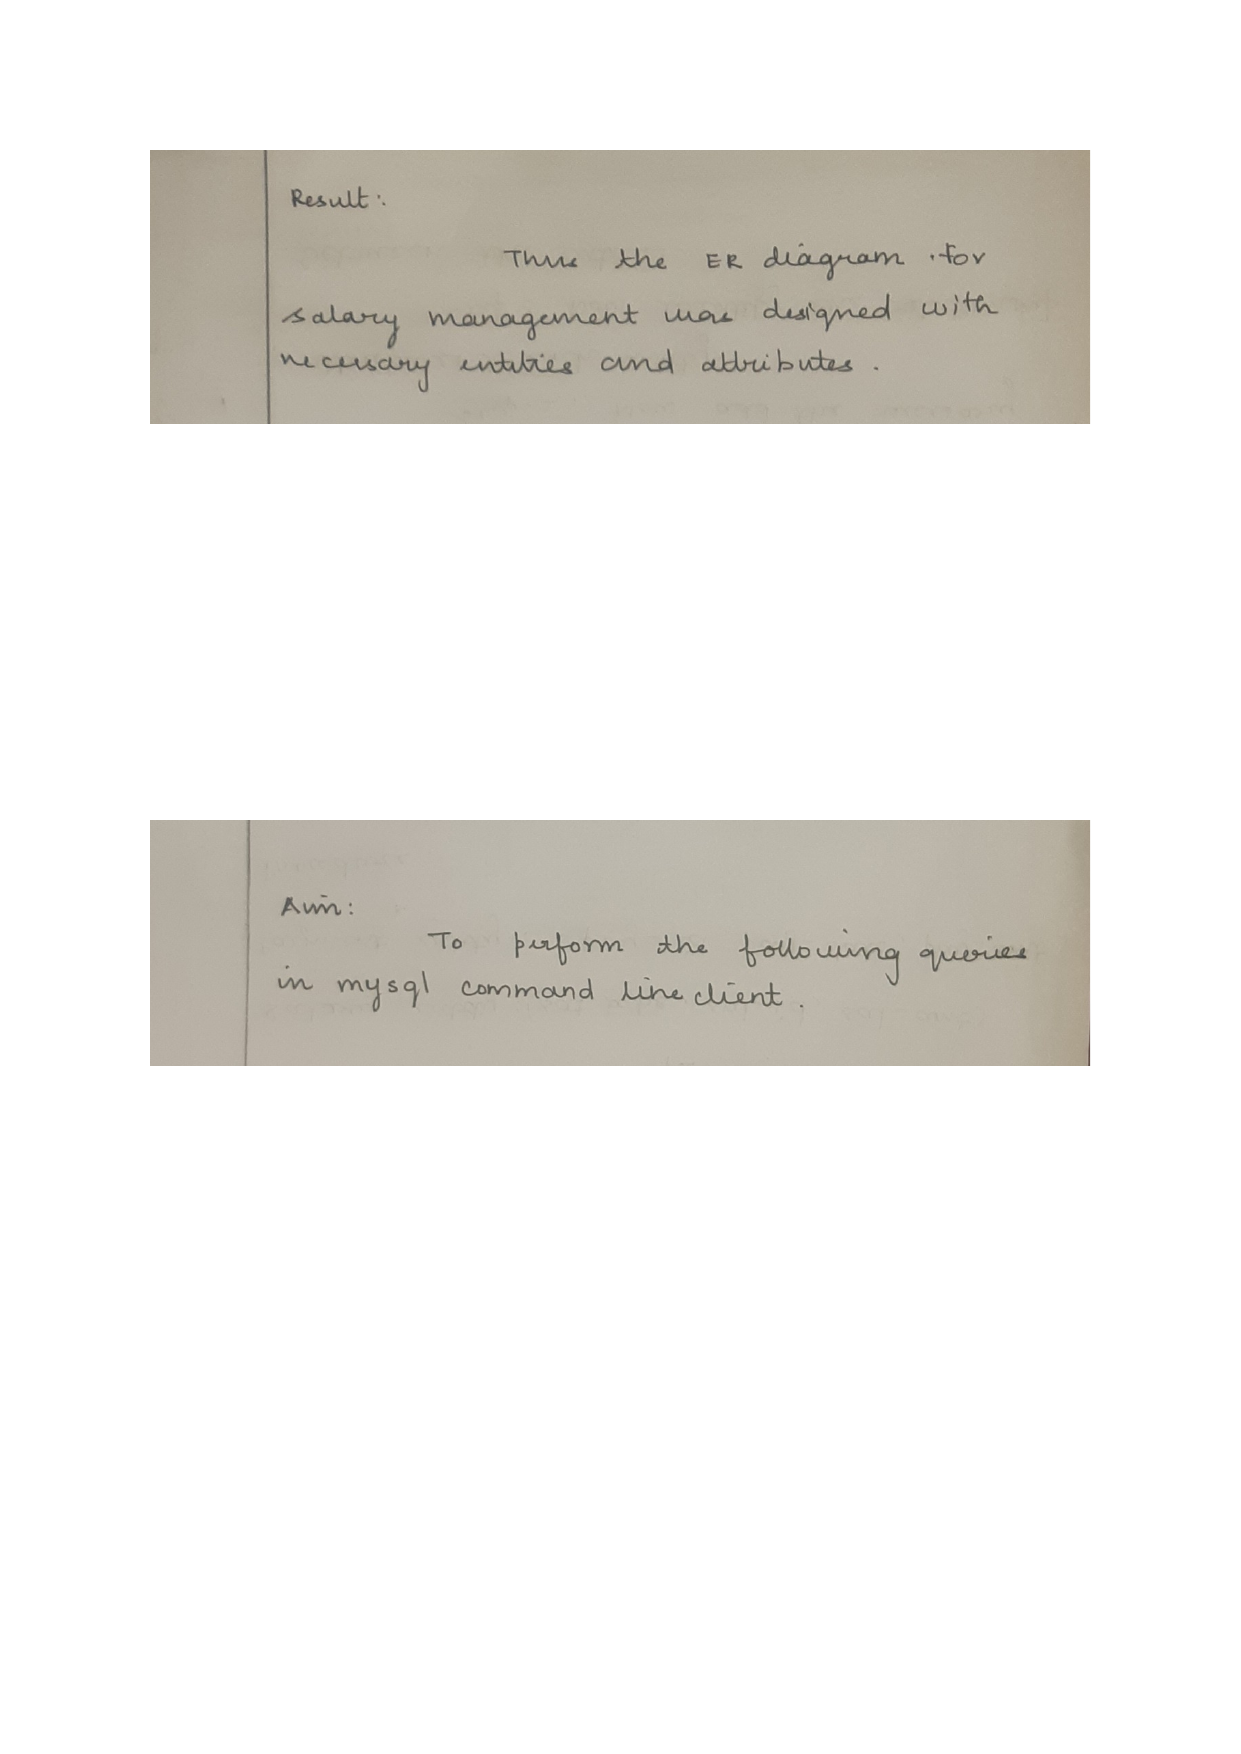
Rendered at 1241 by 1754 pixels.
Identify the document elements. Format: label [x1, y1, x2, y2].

picture [150, 150, 1091, 424]
picture [150, 820, 1091, 1066]
